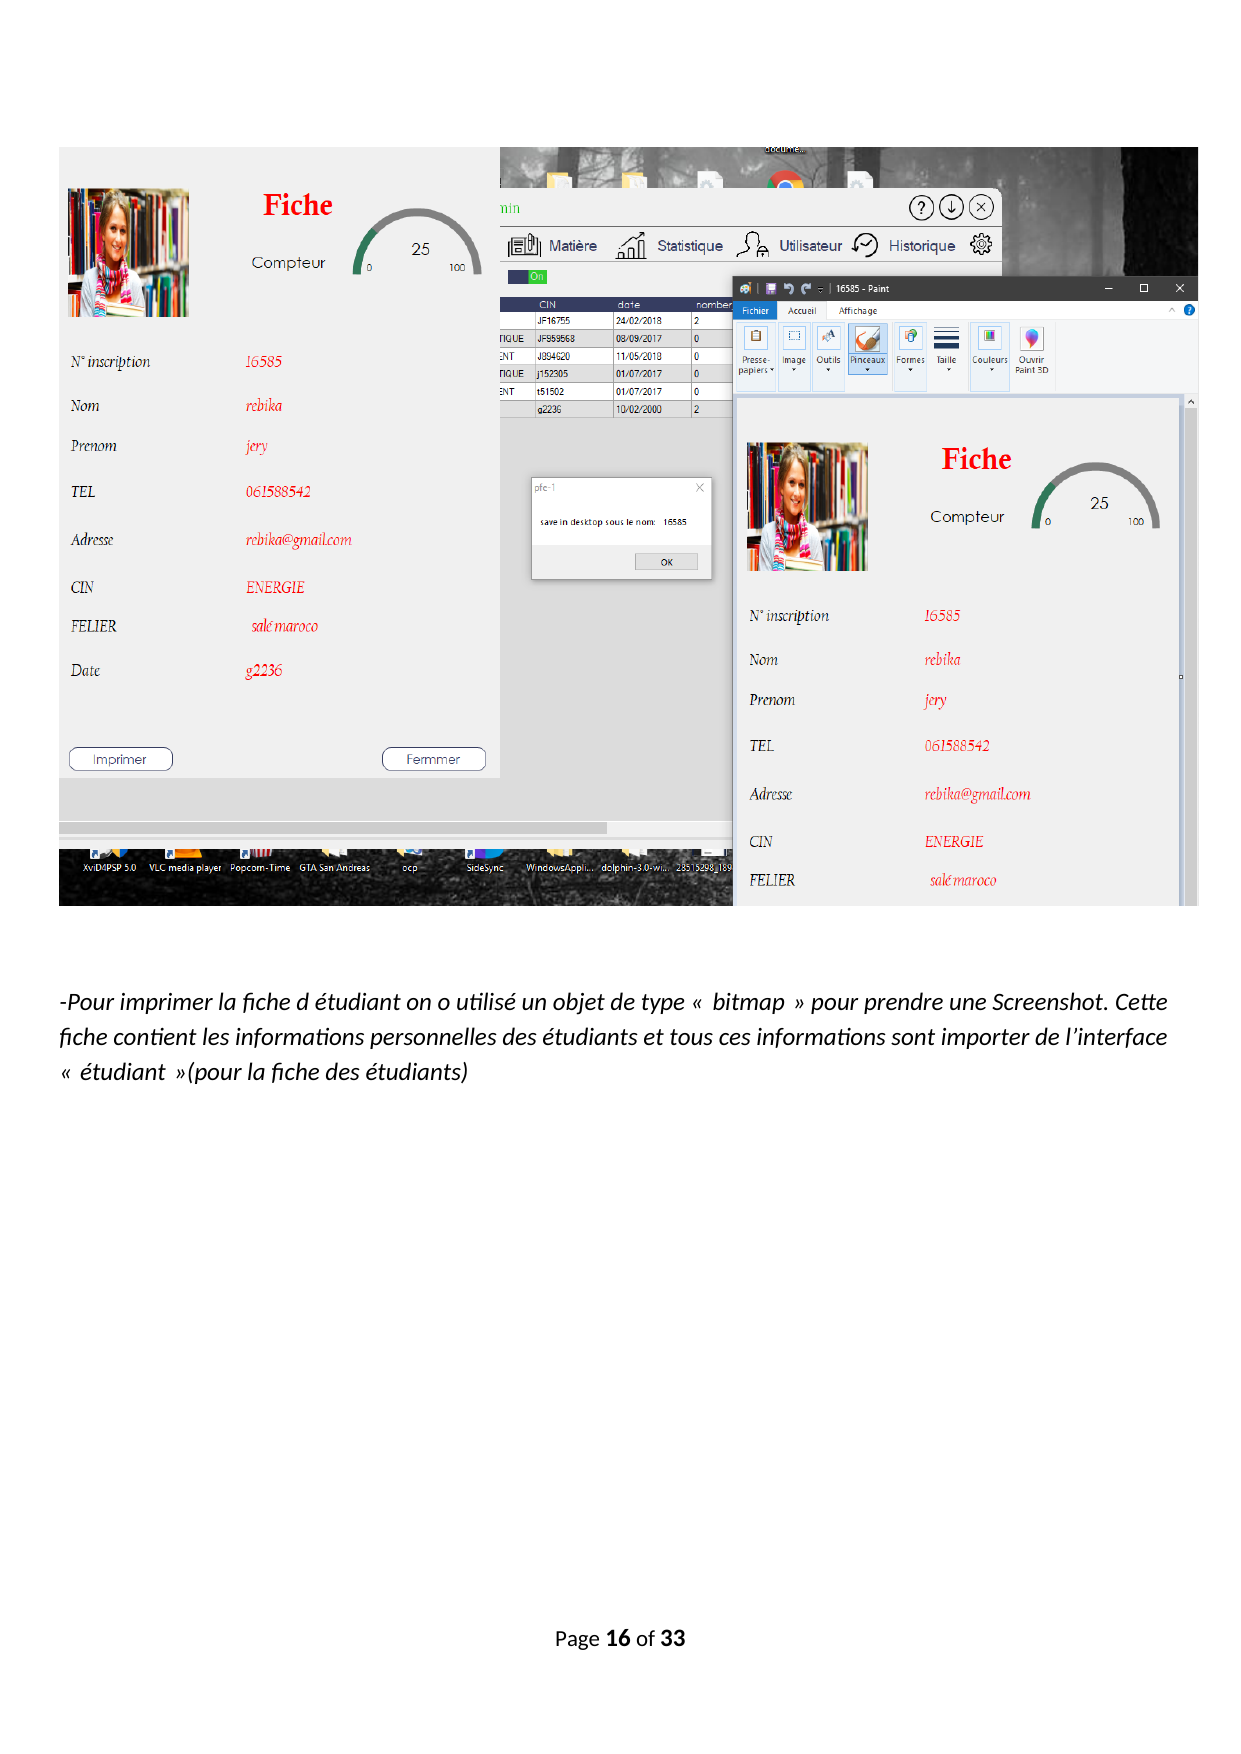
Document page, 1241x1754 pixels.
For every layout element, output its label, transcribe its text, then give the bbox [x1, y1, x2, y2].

text -Pour imprimer la fiche d étudiant on o utilisé un objet de type « bitmap » pour prendre une Screenshot. Cette fiche contient les informations personnelles des étudiants et tous ces informations sont importer de l’interface « étudiant »(pour la fiche des étudiants) [59, 986, 1181, 1086]
picture [59, 147, 1199, 906]
